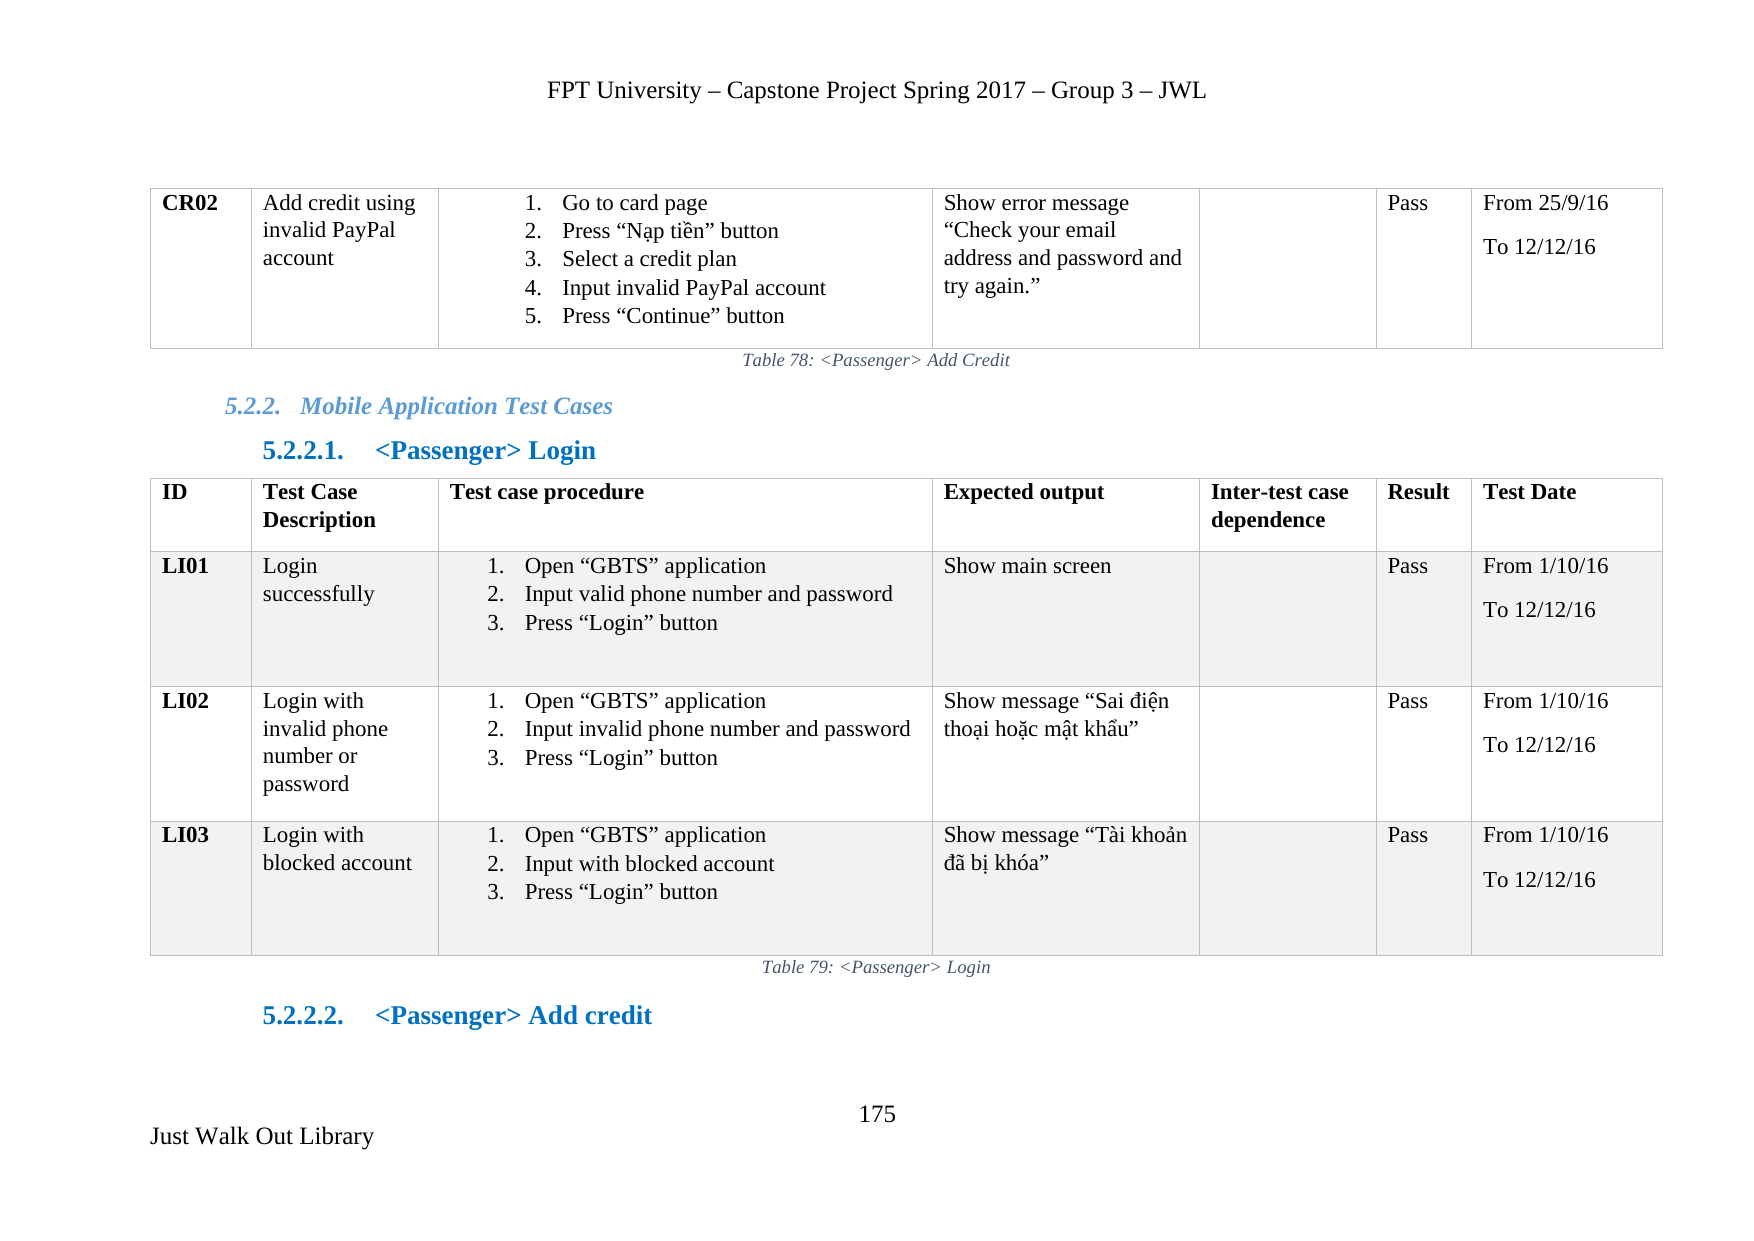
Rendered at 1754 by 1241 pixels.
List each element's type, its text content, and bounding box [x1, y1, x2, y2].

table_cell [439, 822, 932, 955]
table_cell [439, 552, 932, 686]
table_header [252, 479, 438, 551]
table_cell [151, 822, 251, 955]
text <Passenger> Login [262, 434, 1604, 465]
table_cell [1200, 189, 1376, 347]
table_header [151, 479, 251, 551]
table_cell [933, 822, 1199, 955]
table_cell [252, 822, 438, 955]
subtitle Mobile Application Test Cases [225, 391, 1604, 419]
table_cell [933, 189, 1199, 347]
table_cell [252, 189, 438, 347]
text Table 78: <Passenger> Add Credit [150, 349, 1604, 370]
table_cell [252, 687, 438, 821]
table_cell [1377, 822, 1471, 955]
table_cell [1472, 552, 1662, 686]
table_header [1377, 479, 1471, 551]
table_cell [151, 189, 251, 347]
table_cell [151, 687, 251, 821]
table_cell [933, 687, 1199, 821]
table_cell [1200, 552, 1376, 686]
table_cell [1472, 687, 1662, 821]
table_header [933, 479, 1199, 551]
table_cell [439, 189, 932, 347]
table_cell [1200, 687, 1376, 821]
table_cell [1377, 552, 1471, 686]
text Table 79: <Passenger> Login [150, 956, 1604, 978]
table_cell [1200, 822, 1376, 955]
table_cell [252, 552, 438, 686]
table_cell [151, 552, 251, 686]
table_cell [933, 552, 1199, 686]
text <Passenger> Add credit [262, 999, 1604, 1030]
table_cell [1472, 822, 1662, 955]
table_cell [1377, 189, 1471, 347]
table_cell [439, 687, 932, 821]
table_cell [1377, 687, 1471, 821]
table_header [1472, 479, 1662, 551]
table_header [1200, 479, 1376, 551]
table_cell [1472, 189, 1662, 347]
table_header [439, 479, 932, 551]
